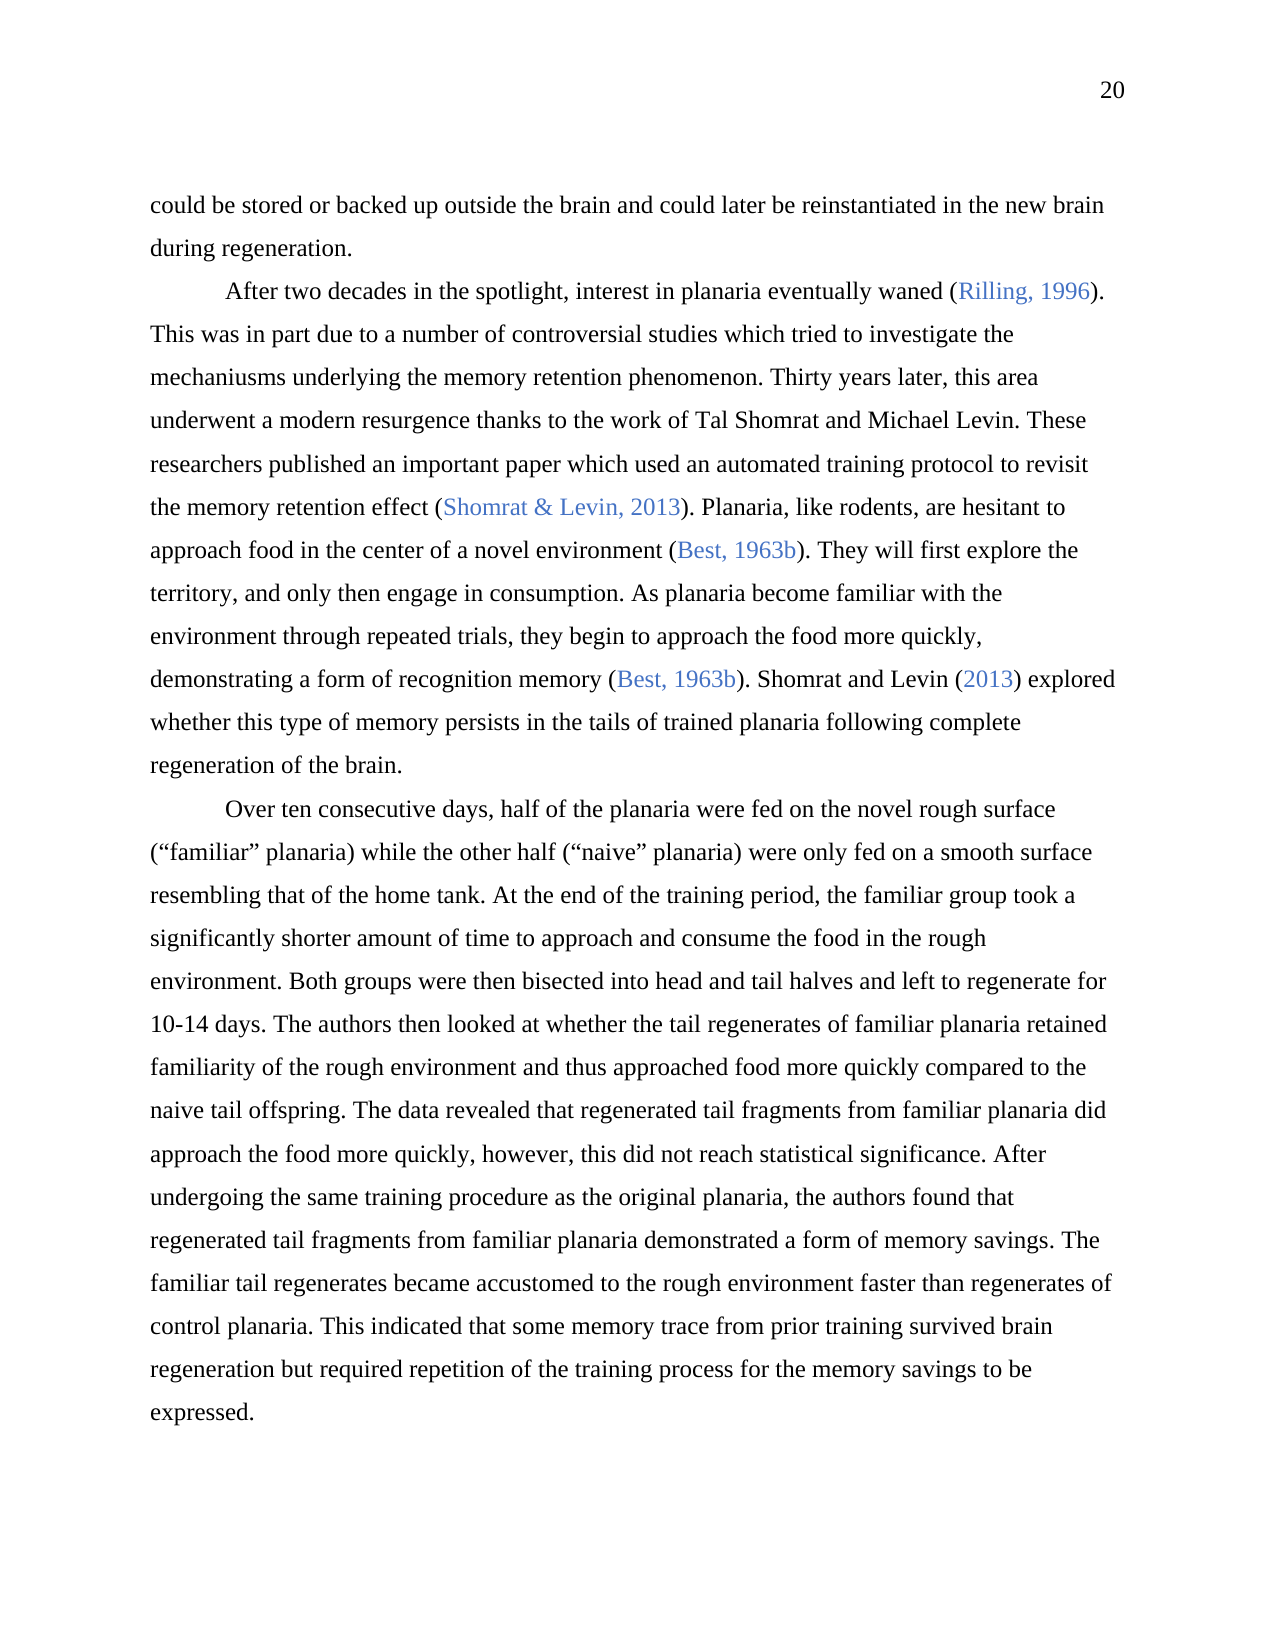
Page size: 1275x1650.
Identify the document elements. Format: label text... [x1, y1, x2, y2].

text Over ten consecutive days, half of the planaria were fed on the novel rough surface (“familiar” planaria) while the other half (“naive” planaria) were only fed on a smooth surface resembling that of the home tank. At the end of the training period, the familiar group took a significantly shorter amount of time to approach and consume the food in the rough environment. Both groups were then bisected into head and tail halves and left to regenerate for 10-14 days. The authors then looked at whether the tail regenerates of familiar planaria retained familiarity of the rough environment and thus approached food more quickly compared to the naive tail offspring. The data revealed that regenerated tail fragments from familiar planaria did approach the food more quickly, however, this did not reach statistical significance. After undergoing the same training procedure as the original planaria, the authors found that regenerated tail fragments from familiar planaria demonstrated a form of memory savings. The familiar tail regenerates became accustomed to the rough environment faster than regenerates of control planaria. This indicated that some memory trace from prior training survived brain regeneration but required repetition of the training process for the memory savings to be expressed. [150, 794, 1125, 1426]
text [150, 190, 1125, 262]
text After two decades in the spotlight, interest in planaria eventually waned (Rilling, 1996). This was in part due to a number of controversial studies which tried to investigate the mechaniusms underlying the memory retention phenomenon. Thirty years later, this area underwent a modern resurgence thanks to the work of Tal Shomrat and Michael Levin. These researchers published an important paper which used an automated training protocol to revisit the memory retention effect (Shomrat & Levin, 2013). Planaria, like rodents, are hesitant to approach food in the center of a novel environment (Best, 1963b). They will first explore the territory, and only then engage in consumption. As planaria become familiar with the environment through repeated trials, they begin to approach the food more quickly, demonstrating a form of recognition memory (Best, 1963b). Shomrat and Levin (2013) explored whether this type of memory persists in the tails of trained planaria following complete regeneration of the brain. [150, 276, 1125, 779]
